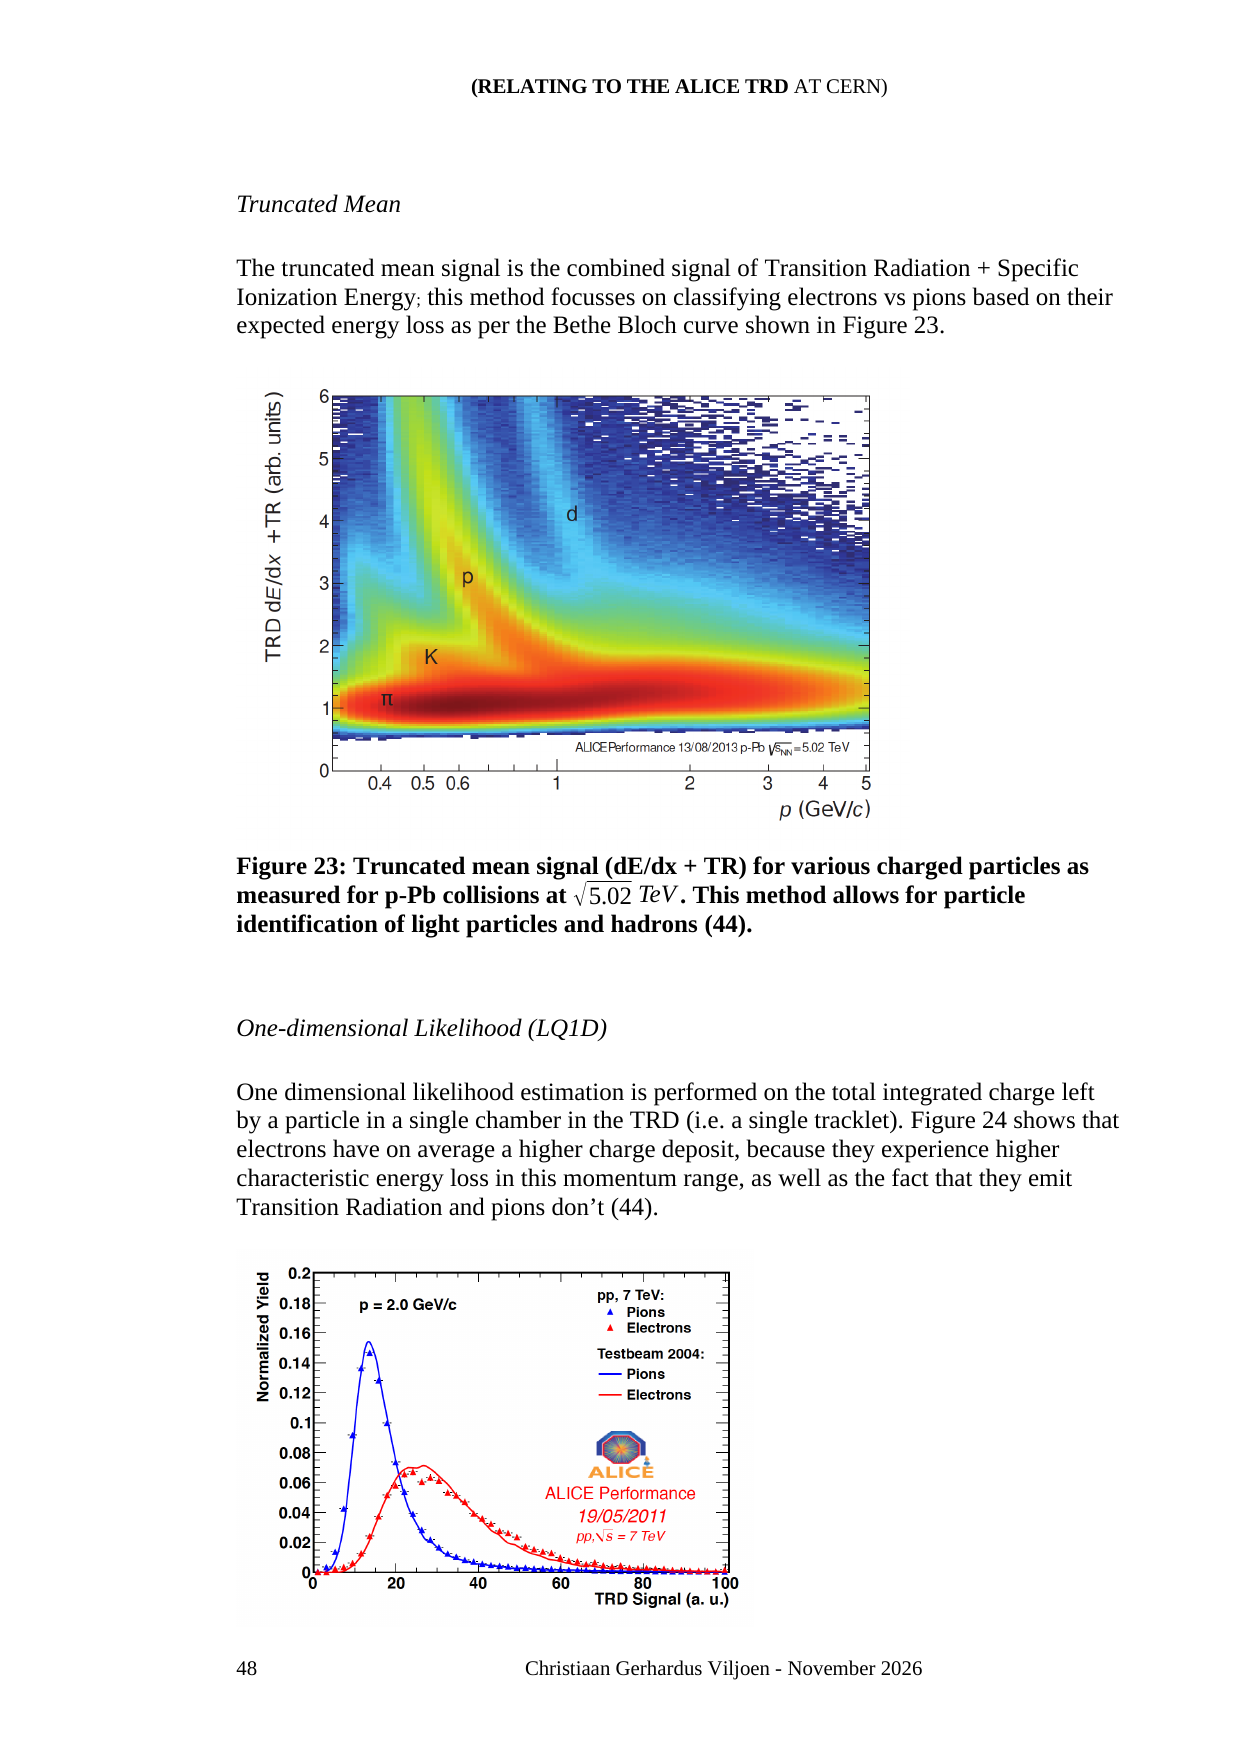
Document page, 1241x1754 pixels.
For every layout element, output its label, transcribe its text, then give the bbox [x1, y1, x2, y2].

text The truncated mean signal is the combined signal of Transition Radiation + Specific Ionization Energy; this method focusses on classifying electrons vs pions based on their expected energy loss as per the Bethe Bloch curve shown in Figure 23. [236, 253, 1122, 339]
text Figure 23: Truncated mean signal (dE/dx + TR) for various charged particles as measured for p-Pb collisions at . This method allows for particle identification of light particles and hadrons . [236, 851, 1122, 938]
subtitle One-dimensional Likelihood (LQ1D) [236, 1013, 1122, 1042]
picture [236, 1249, 755, 1627]
picture [236, 367, 910, 851]
text One dimensional likelihood estimation is performed on the total integrated charge left by a particle in a single chamber in the TRD (i.e. a single tracklet). Figure 24 shows that electrons have on average a higher charge deposit, because they experience higher characteristic energy loss in this momentum range, as well as the fact that they emit Transition Radiation and pions don’t . [236, 1077, 1122, 1220]
subtitle Truncated Mean [236, 189, 1122, 218]
